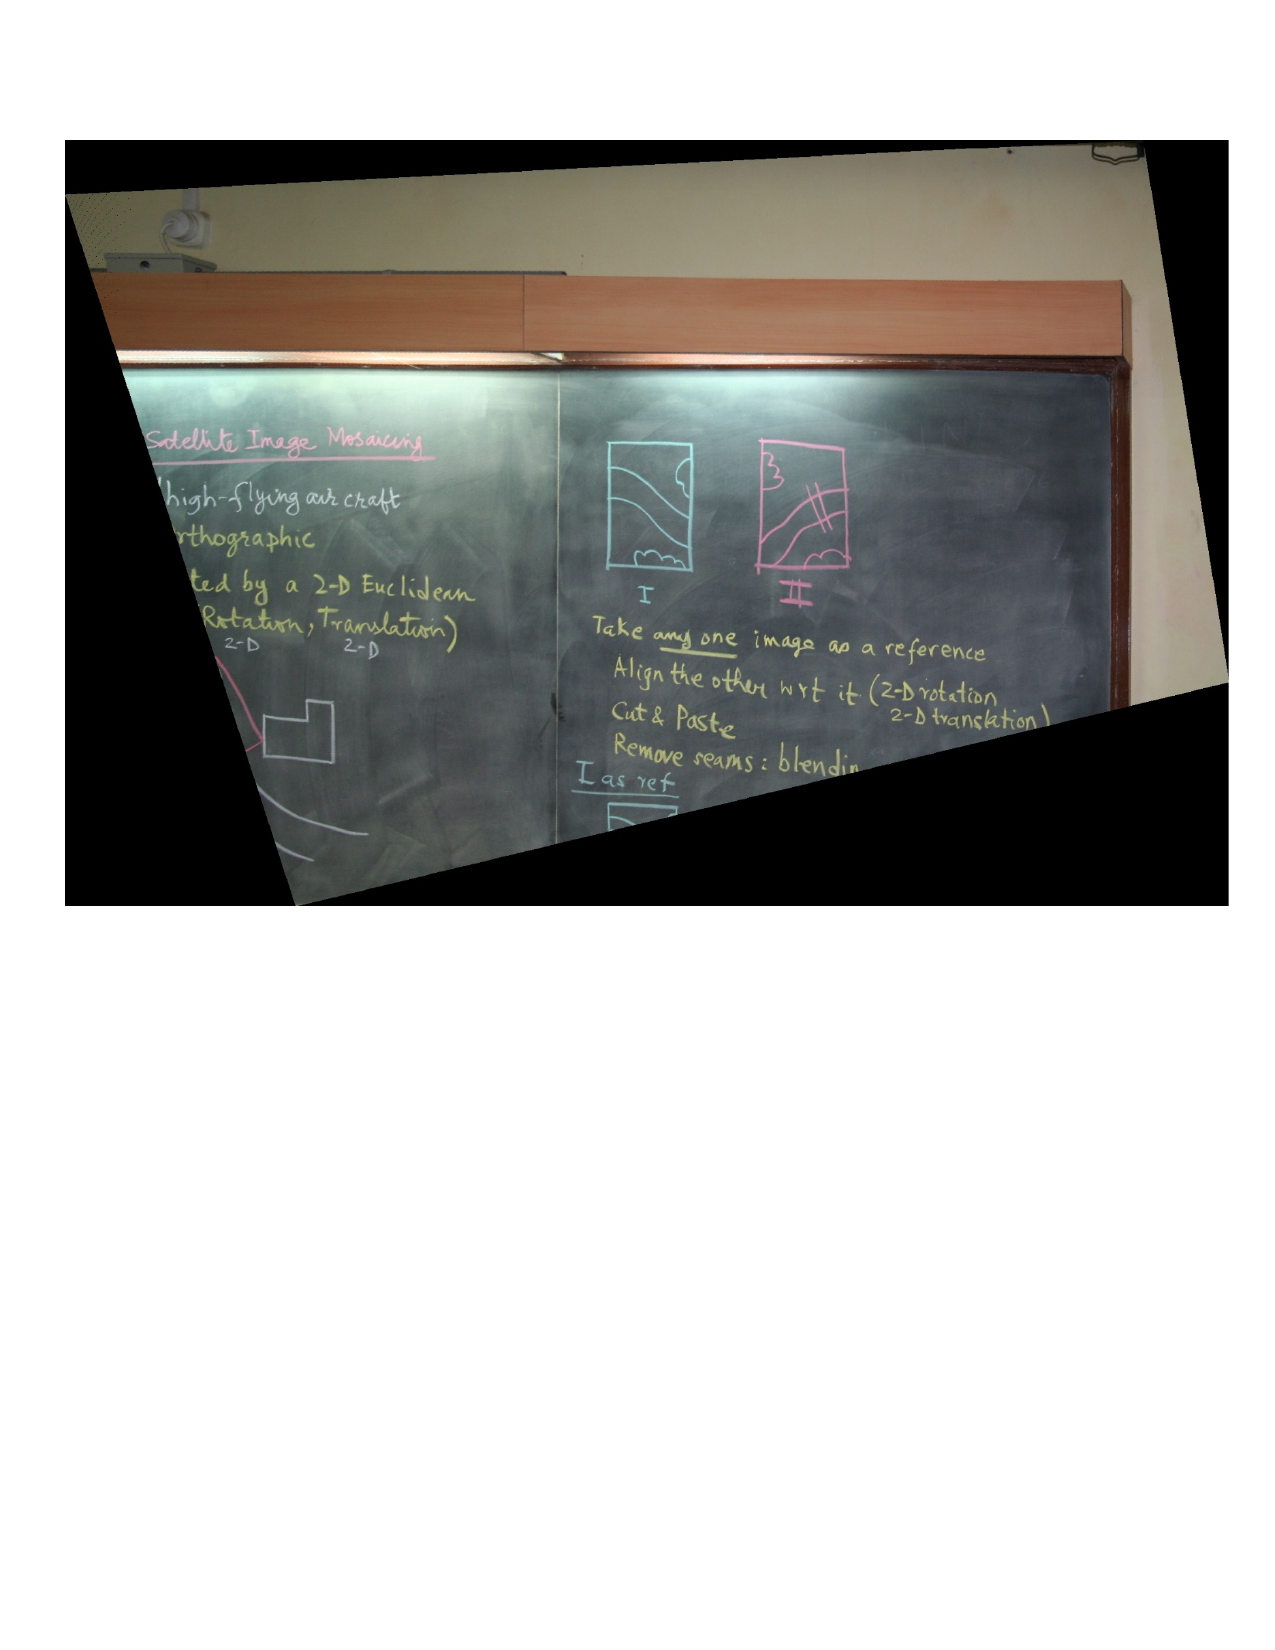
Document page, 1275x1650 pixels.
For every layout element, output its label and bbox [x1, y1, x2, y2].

picture [65, 140, 1229, 906]
